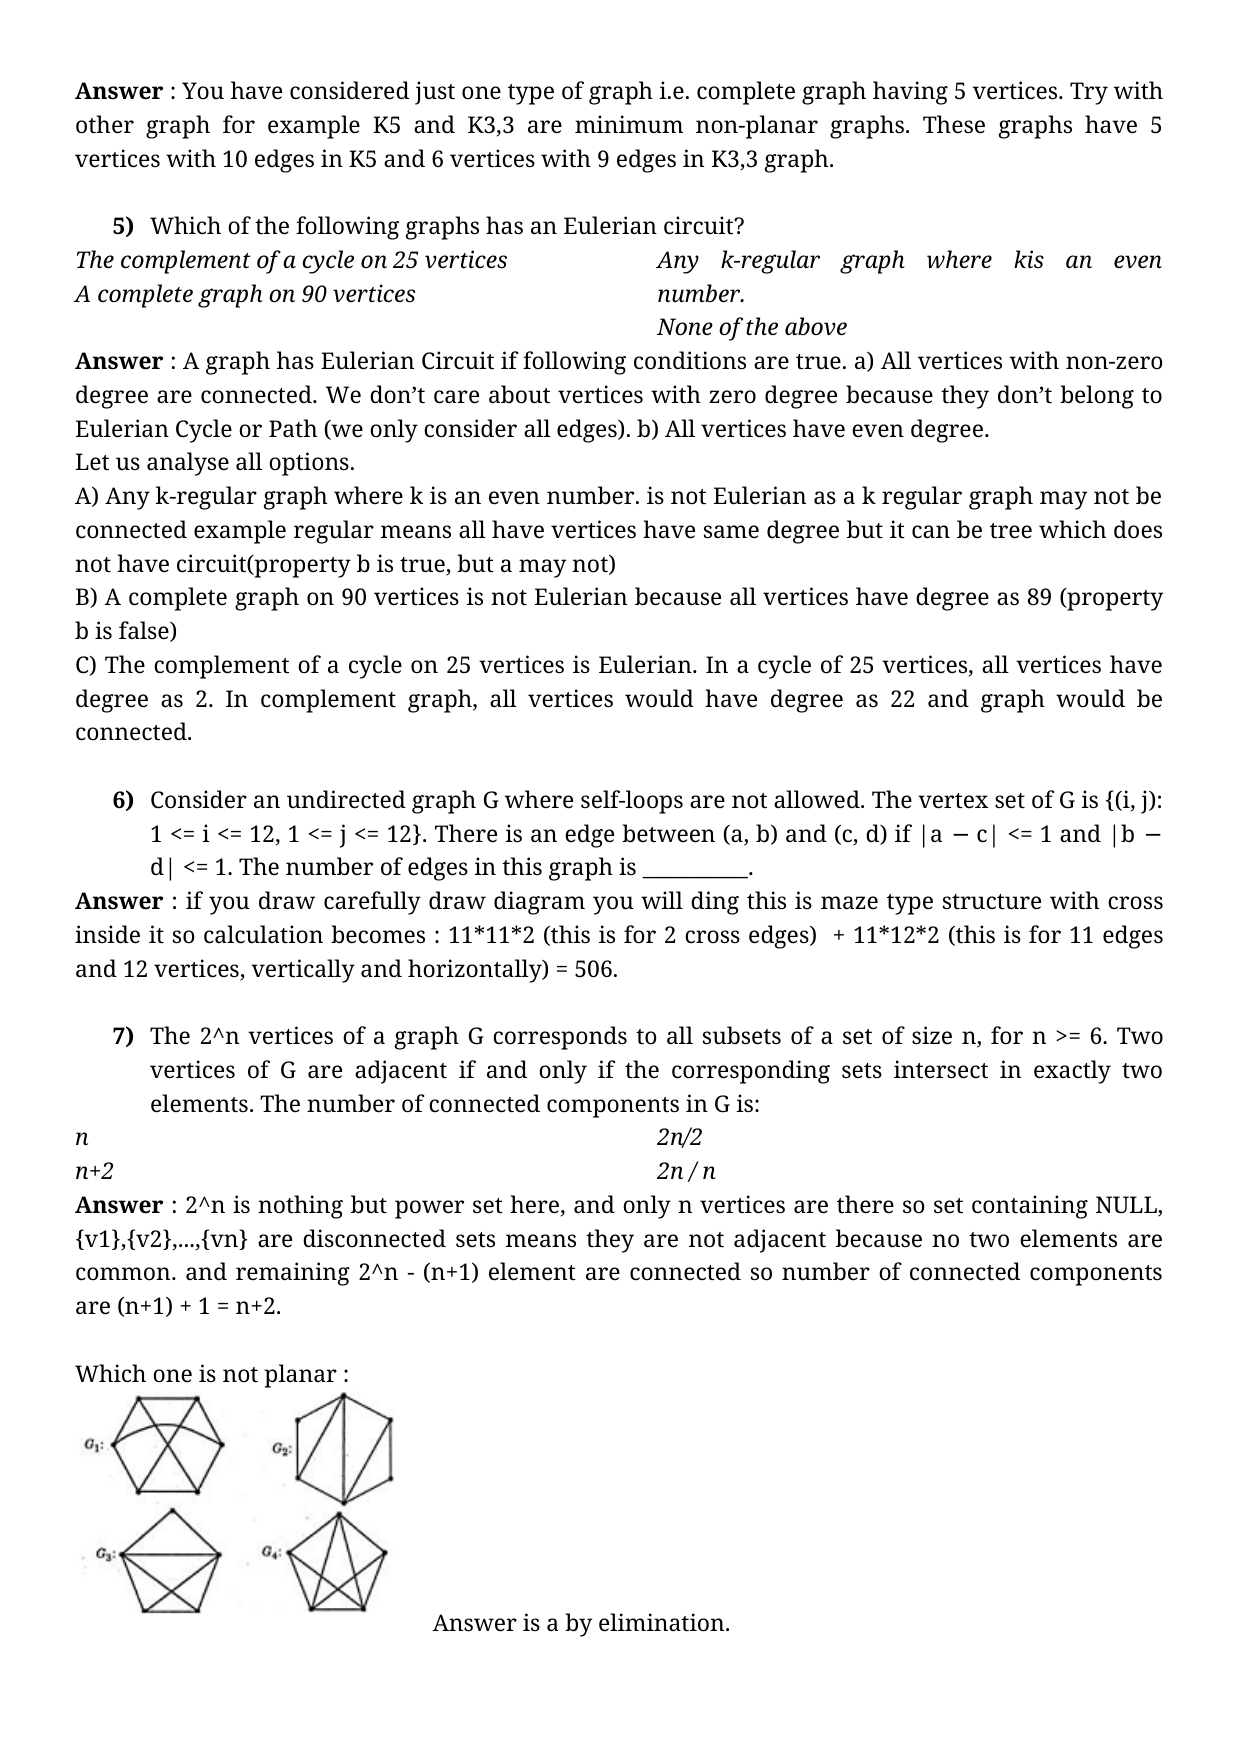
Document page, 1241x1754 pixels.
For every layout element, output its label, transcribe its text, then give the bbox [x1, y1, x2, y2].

list Which of the following graphs has an Eulerian circuit? [112, 210, 1165, 241]
text Answer : 2^n is nothing but power set here, and only n vertices are there so set containing NULL, {v1},{v2},...,{vn} are disconnected sets means they are not adjacent because no two elements are common. and remaining 2^n - (n+1) element are connected so number of connected components are (n+1) + 1 = n+2. [75, 1189, 1165, 1321]
text Which one is not planar : [75, 1357, 1165, 1389]
text 2n/2 [657, 1121, 1165, 1152]
text B) A complete graph on 90 vertices is not Eulerian because all vertices have degree as 89 (property b is false) [75, 581, 1165, 646]
text n+2 [75, 1155, 583, 1186]
text 2n / n [657, 1155, 1165, 1186]
text Answer : You have considered just one type of graph i.e. complete graph having 5 vertices. Try with other graph for example K5 and K3,3 are minimum non-planar graphs. These graphs have 5 vertices with 10 edges in K5 and 6 vertices with 9 edges in K3,3 graph. [75, 75, 1165, 174]
list The 2^n vertices of a graph G corresponds to all subsets of a set of size n, for n >= 6. Two vertices of G are adjacent if and only if the corresponding sets intersect in exactly two elements. The number of connected components in G is: [112, 1020, 1165, 1119]
text n [75, 1121, 583, 1152]
text A) Any k-regular graph where k is an even number. is not Eulerian as a k regular graph may not be connected example regular means all have vertices have same degree but it can be tree which does not have circuit(property b is true, but a may not) [75, 480, 1165, 579]
text A complete graph on 90 vertices [75, 277, 583, 309]
picture [75, 1391, 433, 1632]
text Any k-regular graph where kis an even number. [657, 244, 1165, 309]
text Answer : if you draw carefully draw diagram you will ding this is maze type structure with cross inside it so calculation becomes : 11*11*2 (this is for 2 cross edges) + 11*12*2 (this is for 11 edges and 12 vertices, vertically and horizontally) = 506. [75, 885, 1165, 984]
text C) The complement of a cycle on 25 vertices is Eulerian. In a cycle of 25 vertices, all vertices have degree as 2. In complement graph, all vertices would have degree as 22 and graph would be connected. [75, 649, 1165, 747]
text The complement of a cycle on 25 vertices [75, 244, 583, 275]
text None of the above [657, 311, 1165, 342]
text Answer : A graph has Eulerian Circuit if following conditions are true. a) All vertices with non-zero degree are connected. We don’t care about vertices with zero degree because they don’t belong to Eulerian Cycle or Path (we only consider all edges). b) All vertices have even degree. [75, 345, 1165, 444]
text Let us analyse all options. [75, 446, 1165, 477]
list Consider an undirected graph G where self-loops are not allowed. The vertex set of G is {(i, j): 1 <= i <= 12, 1 <= j <= 12}. There is an edge between (a, b) and (c, d) if |a − c| <= 1 and |b − d| <= 1. The number of edges in this graph is __________. [112, 784, 1165, 882]
